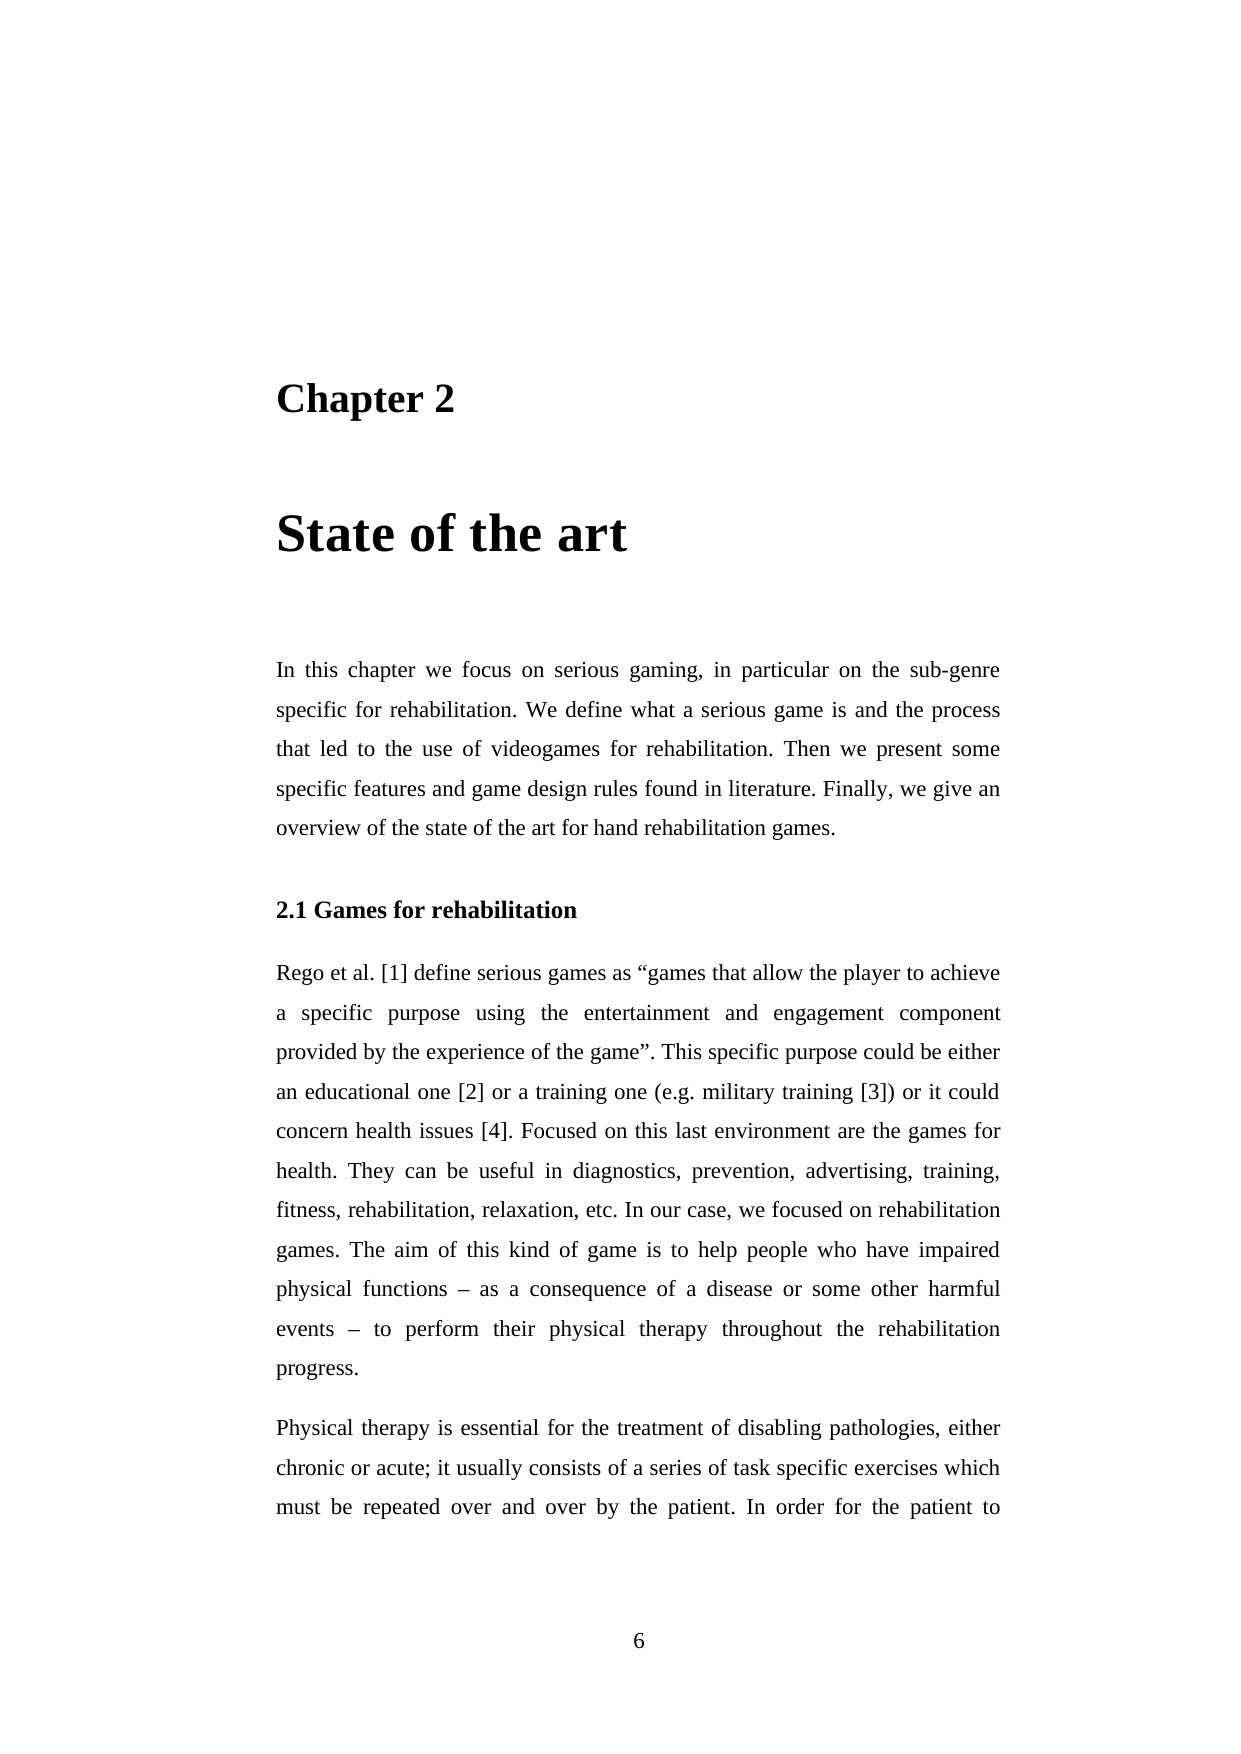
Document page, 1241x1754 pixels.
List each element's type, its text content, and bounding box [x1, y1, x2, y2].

title State of the art [276, 501, 1002, 563]
text In this chapter we focus on serious gaming, in particular on the sub-genre specific for rehabilitation. We define what a serious game is and the process that led to the use of videogames for rehabilitation. Then we present some specific features and game design rules found in literature. Finally, we give an overview of the state of the art for hand rehabilitation games. [276, 656, 1002, 841]
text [276, 1414, 1002, 1520]
subtitle 2.1 Games for rehabilitation [276, 895, 1002, 924]
subtitle Chapter 2 [276, 373, 1002, 421]
text Rego et al. [1] define serious games as “games that allow the player to achieve a specific purpose using the entertainment and engagement component provided by the experience of the game”. This specific purpose could be either an educational one [2] or a training one (e.g. military training [3]) or it could concern health issues [4]. Focused on this last environment are the games for health. They can be useful in diagnostics, prevention, advertising, training, fitness, rehabilitation, relaxation, etc. In our case, we focused on rehabilitation games. The aim of this kind of game is to help people who have impaired physical functions – as a consequence of a disease or some other harmful events – to perform their physical therapy throughout the rehabilitation progress. [276, 959, 1002, 1381]
